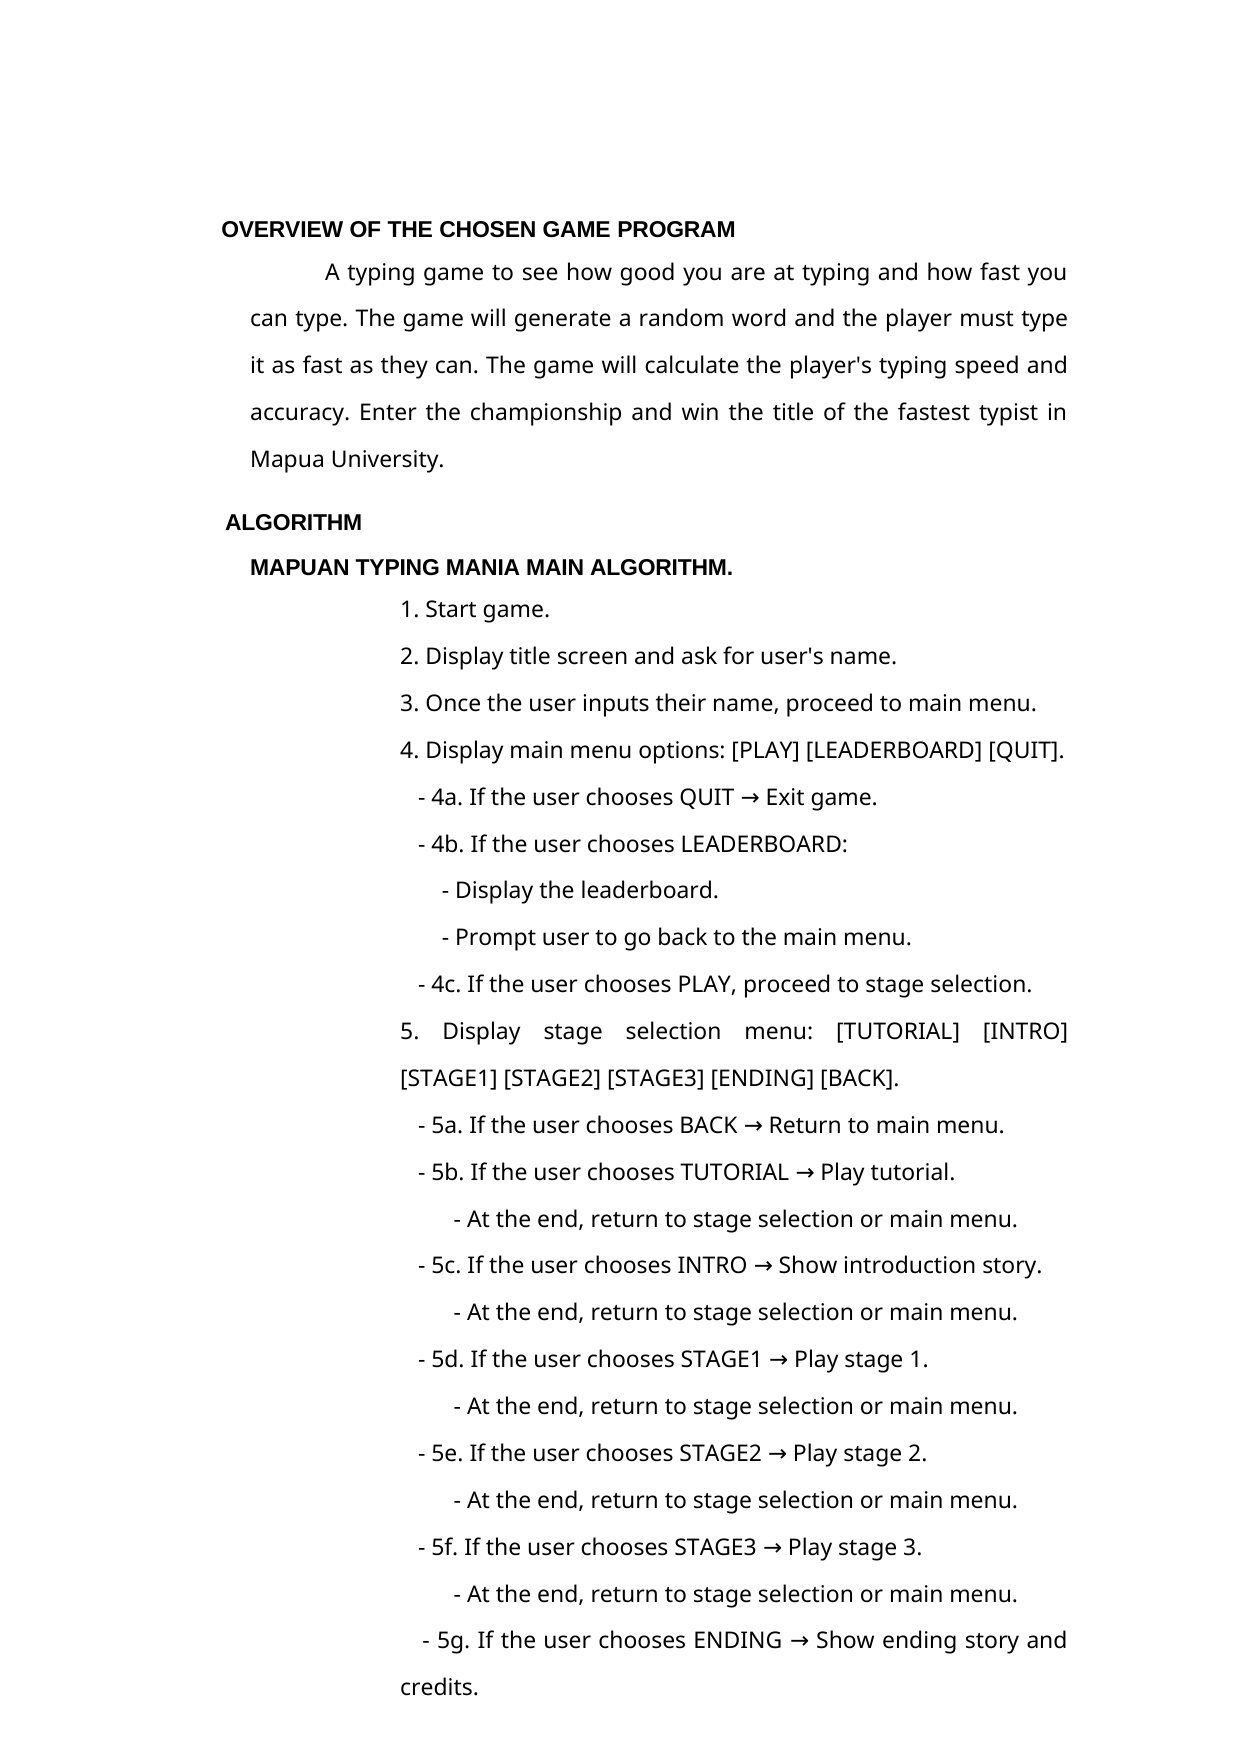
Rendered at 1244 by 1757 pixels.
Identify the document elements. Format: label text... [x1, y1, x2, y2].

subtitle ALGORITHM [225, 508, 1069, 535]
list - 4c. If the user chooses PLAY, proceed to stage selection. [400, 968, 1069, 999]
list 3. Once the user inputs their name, proceed to main menu. [400, 687, 1069, 718]
list 2. Display title screen and ask for user's name. [400, 640, 1069, 671]
list - At the end, return to stage selection or main menu. [400, 1390, 1069, 1421]
list - 4a. If the user chooses QUIT → Exit game. [400, 781, 1069, 812]
list - At the end, return to stage selection or main menu. [400, 1296, 1069, 1327]
list - At the end, return to stage selection or main menu. [400, 1202, 1069, 1234]
list - 5d. If the user chooses STAGE1 → Play stage 1. [400, 1343, 1069, 1374]
list - Prompt user to go back to the main menu. [400, 921, 1069, 952]
text A typing game to see how good you are at typing and how fast you can type. The game will generate a random word and the player must type it as fast as they can. The game will calculate the player's typing speed and accuracy. Enter the championship and win the title of the fastest typist in Mapua University. [250, 255, 1069, 474]
list - 5e. If the user chooses STAGE2 → Play stage 2. [400, 1437, 1069, 1468]
subtitle MAPUAN TYPING MANIA MAIN ALGORITHM. [225, 554, 1069, 580]
list - 5f. If the user chooses STAGE3 → Play stage 3. [400, 1531, 1069, 1562]
list - 5b. If the user chooses TUTORIAL → Play tutorial. [400, 1156, 1069, 1187]
list 1. Start game. [400, 593, 1069, 624]
list - 5a. If the user chooses BACK → Return to main menu. [400, 1109, 1069, 1140]
list - 5g. If the user chooses ENDING → Show ending story and credits. [400, 1624, 1069, 1702]
list - At the end, return to stage selection or main menu. [400, 1484, 1069, 1515]
list - Display the leaderboard. [400, 874, 1069, 906]
subtitle OVERVIEW OF THE CHOSEN GAME PROGRAM [221, 216, 1069, 242]
list - 4b. If the user chooses LEADERBOARD: [400, 827, 1069, 859]
list 5. Display stage selection menu: [TUTORIAL] [INTRO] [STAGE1] [STAGE2] [STAGE3] [ENDING] [BACK]. [400, 1015, 1069, 1093]
list - At the end, return to stage selection or main menu. [400, 1577, 1069, 1609]
list 4. Display main menu options: [PLAY] [LEADERBOARD] [QUIT]. [400, 734, 1069, 765]
list - 5c. If the user chooses INTRO → Show introduction story. [400, 1249, 1069, 1281]
